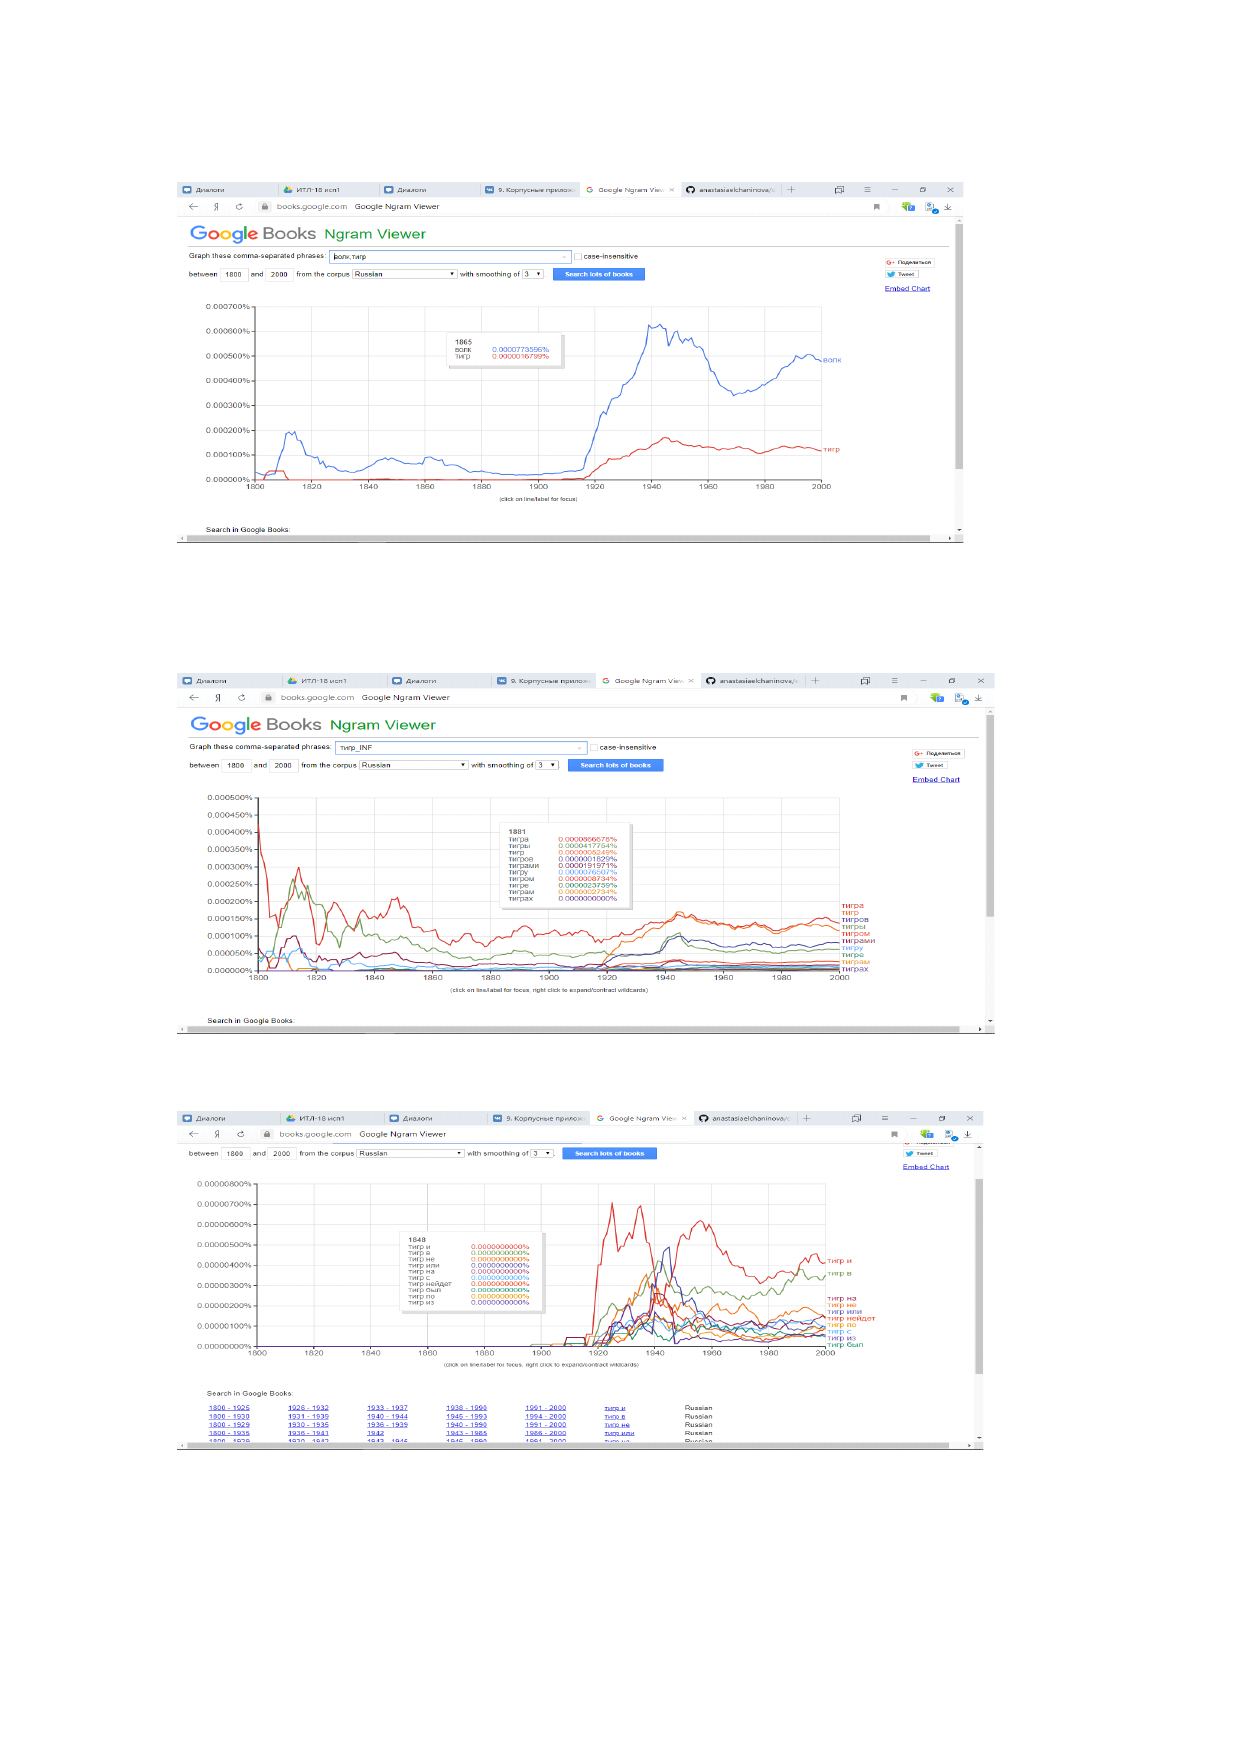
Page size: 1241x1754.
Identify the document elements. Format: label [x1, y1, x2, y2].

picture [177, 673, 995, 1034]
picture [177, 182, 964, 543]
picture [177, 1111, 984, 1450]
